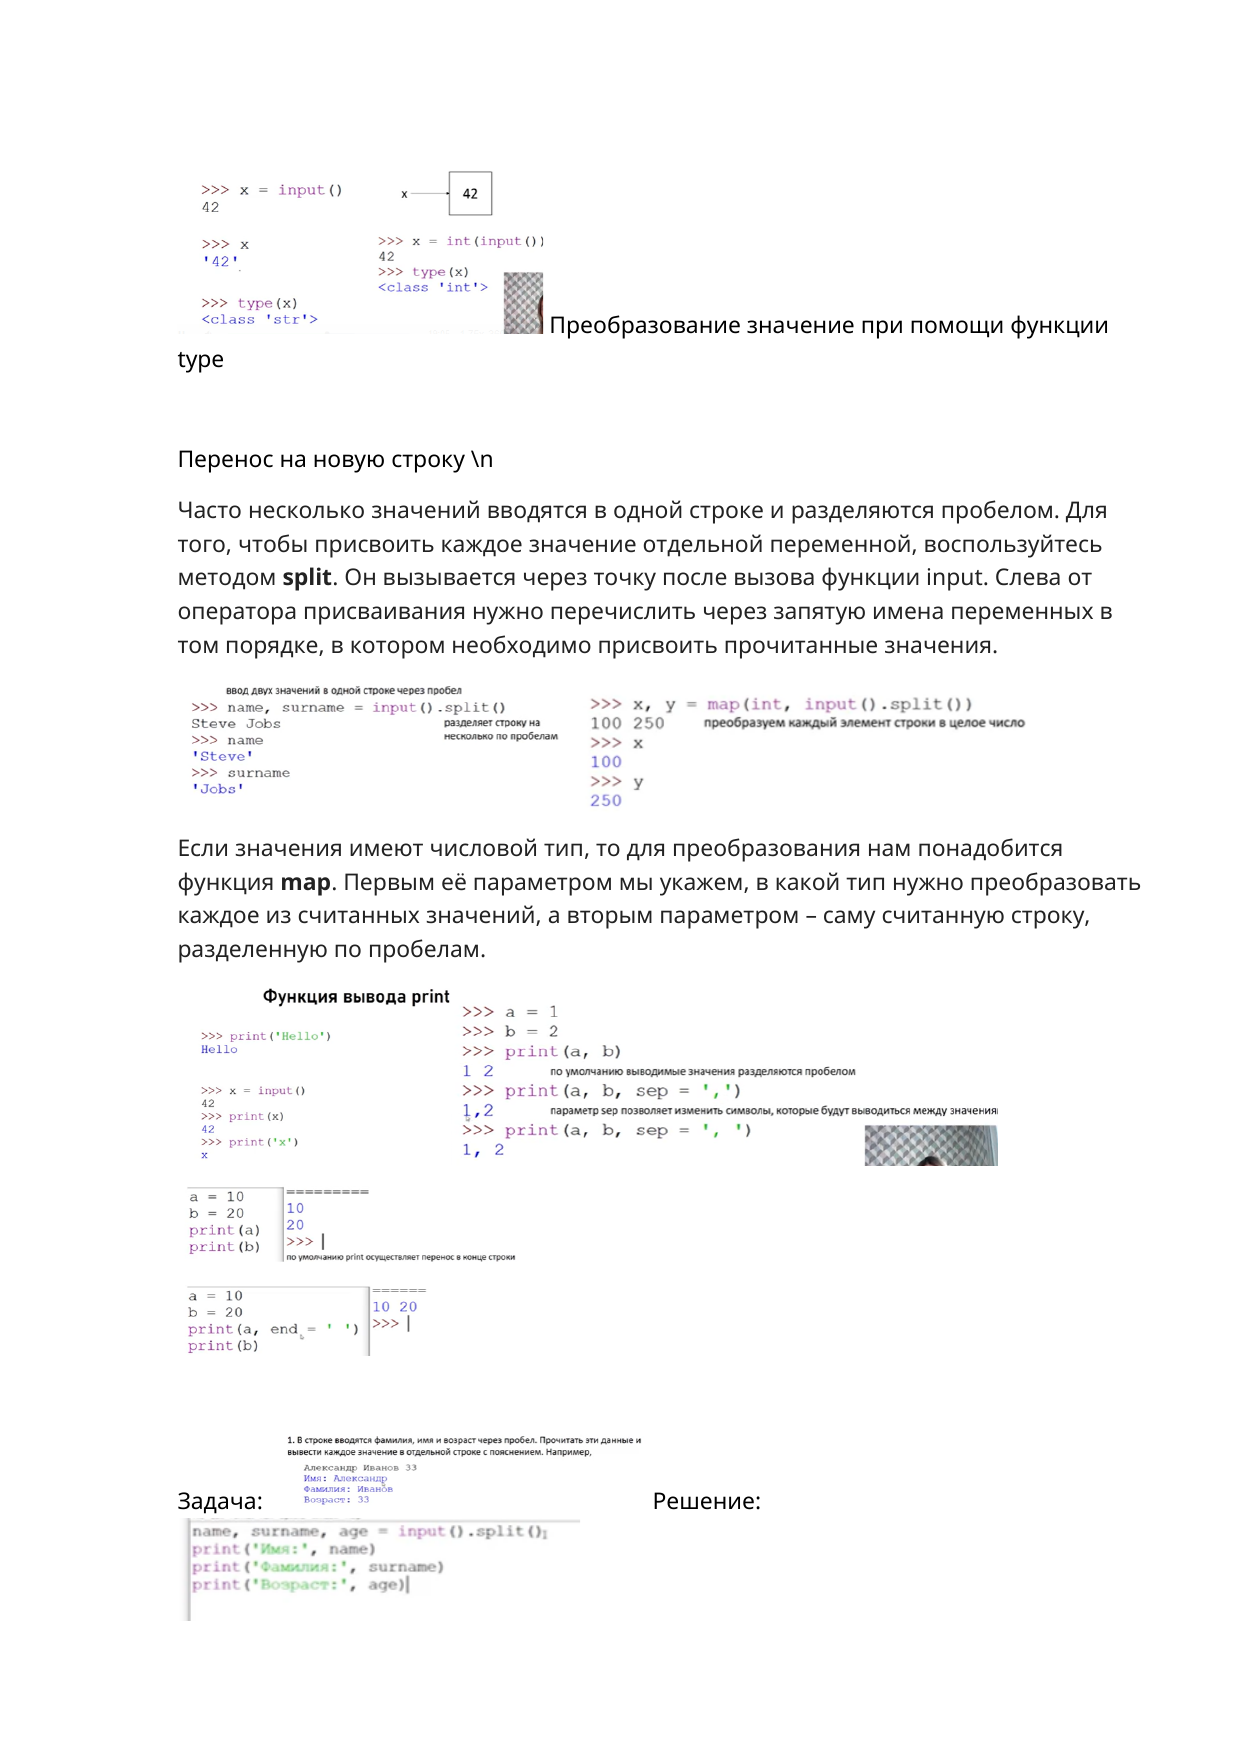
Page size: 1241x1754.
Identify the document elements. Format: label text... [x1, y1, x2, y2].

picture [268, 1425, 653, 1509]
picture [177, 1183, 521, 1356]
picture [177, 983, 998, 1166]
picture [177, 1518, 581, 1621]
picture [177, 168, 544, 334]
text Часто несколько значений вводятся в одной строке и разделяются пробелом. Для того, чтобы присвоить каждое значение отдельной переменной, воспользуйтесь методом split. Он вызывается через точку после вызова функции input. Слева от оператора присваивания нужно перечислить через запятую имена переменных в том порядке, в котором необходимо присвоить прочитанные значения. [177, 494, 1152, 660]
text Если значения имеют числовой тип, то для преобразования нам понадобится функция map. Первым её параметром мы укажем, в какой тип нужно преобразовать каждое из считанных значений, а вторым параметром – саму считанную строку, разделенную по пробелам. [177, 832, 1152, 964]
text Перенос на новую строку \n [177, 443, 1152, 474]
picture [177, 679, 1052, 813]
